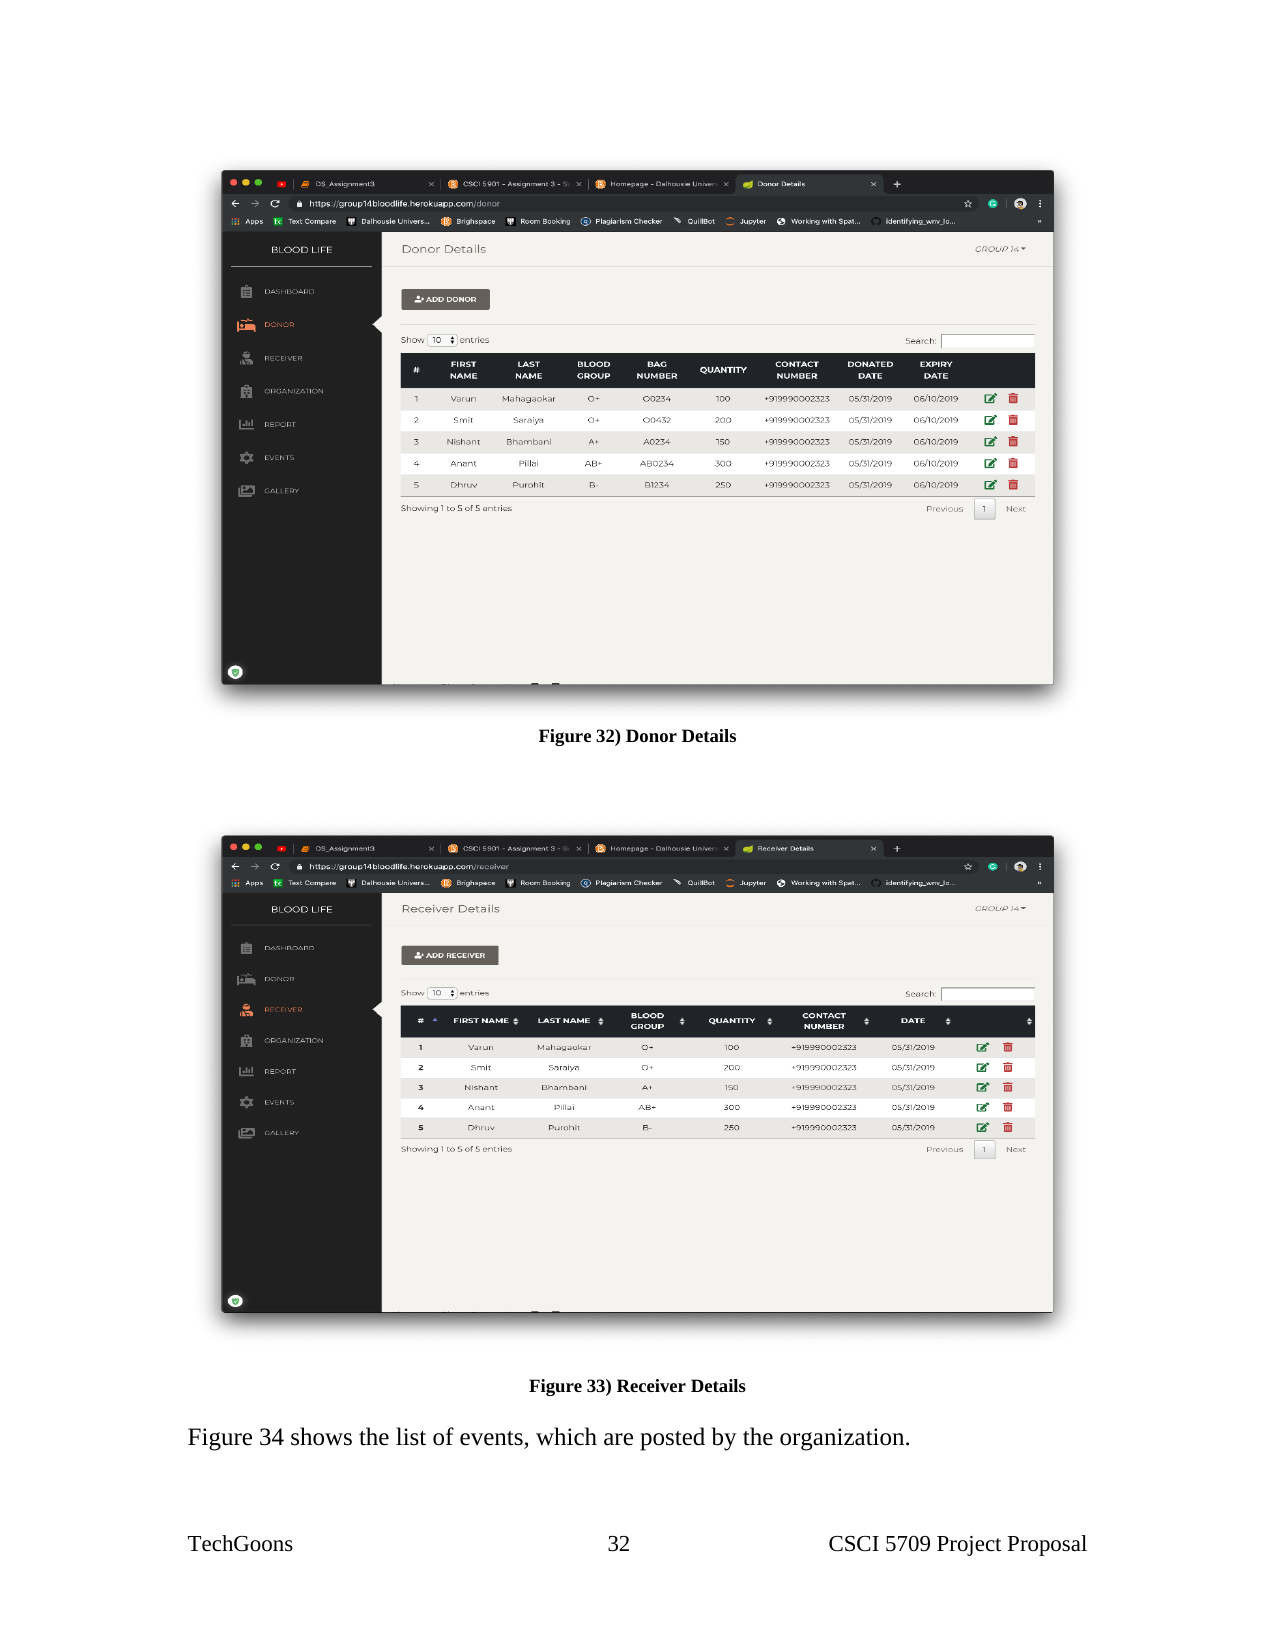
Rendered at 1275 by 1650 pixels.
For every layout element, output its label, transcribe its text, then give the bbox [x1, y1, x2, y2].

picture [187, 817, 1088, 1350]
text Figure 34 shows the list of events, which are posted by the organization. [187, 1422, 1087, 1450]
text Figure 32) Donor Details [187, 725, 1087, 747]
text Figure 33) Receiver Details [187, 1375, 1087, 1397]
picture [187, 150, 1088, 725]
